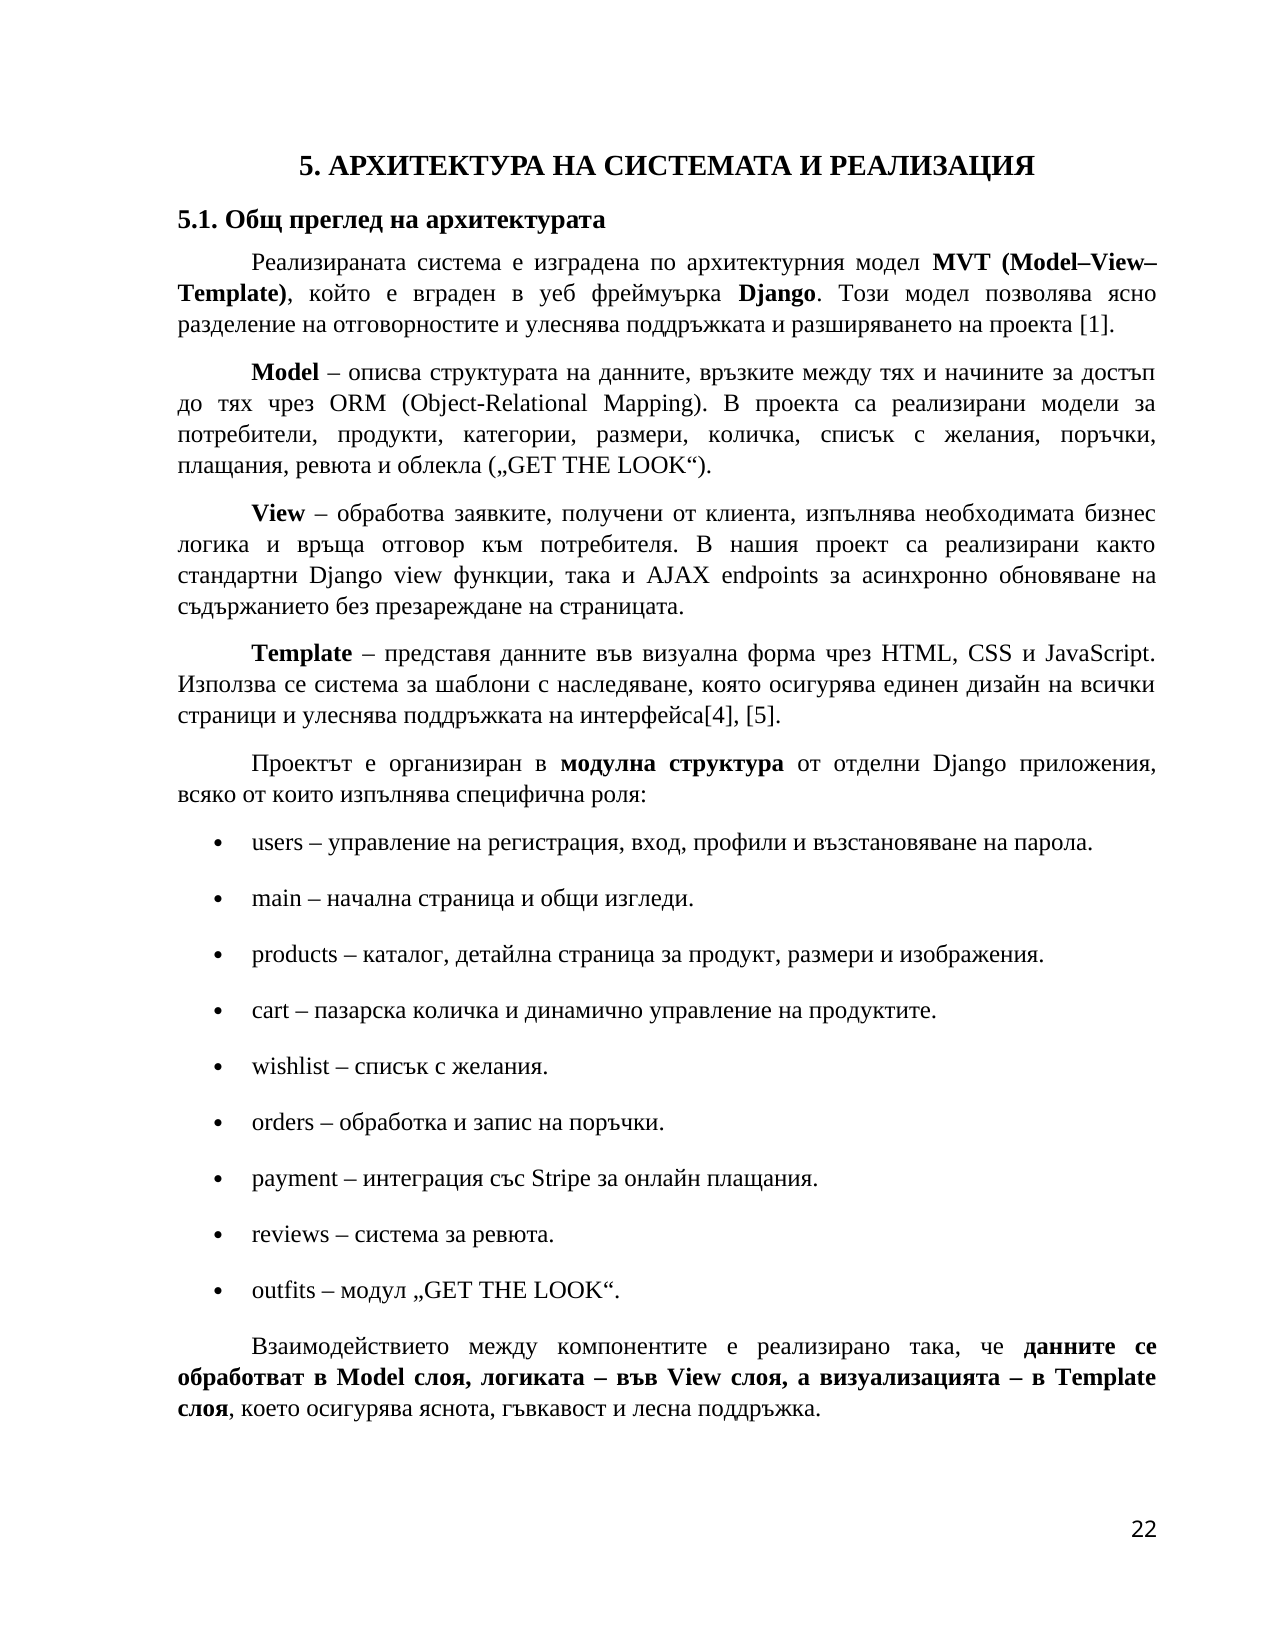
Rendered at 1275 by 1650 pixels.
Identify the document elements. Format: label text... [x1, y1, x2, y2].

list orders – обработка и запис на поръчки. [214, 1107, 1157, 1136]
subtitle 5.1. Общ преглед на архитектурата [177, 203, 1157, 234]
text Model – описва структурата на данните, връзките между тях и начините за достъп до тях чрез ORM (Object-Relational Mapping). В проекта са реализирани модели за потребители, продукти, категории, размери, количка, списък с желания, поръчки, плащания, ревюта и облекла („GET THE LOOK“). [177, 357, 1157, 479]
list main – начална страница и общи изгледи. [214, 883, 1157, 912]
list reviews – система за ревюта. [214, 1219, 1157, 1248]
text Реализираната система е изградена по архитектурния модел MVT (Model–View–Template), който е вграден в уеб фреймуърка Django. Този модел позволява ясно разделение на отговорностите и улеснява поддръжката и разширяването на проекта [1]. [177, 247, 1157, 338]
list products – каталог, детайлна страница за продукт, размери и изображения. [214, 939, 1157, 968]
text View – обработва заявките, получени от клиента, изпълнява необходимата бизнес логика и връща отговор към потребителя. В нашия проект са реализирани както стандартни Django view функции, така и AJAX endpoints за асинхронно обновяване на съдържанието без презареждане на страницата. [177, 498, 1157, 619]
list payment – интеграция със Stripe за онлайн плащания. [214, 1163, 1157, 1192]
text Взаимодействието между компонентите е реализирано така, че данните се обработват в Model слоя, логиката – във View слоя, а визуализацията – в Template слоя, което осигурява яснота, гъвкавост и лесна поддръжка. [177, 1331, 1157, 1422]
list wishlist – списък с желания. [214, 1051, 1157, 1080]
text Template – представя данните във визуална форма чрез HTML, CSS и JavaScript. Използва се система за шаблони с наследяване, която осигурява единен дизайн на всички страници и улеснява поддръжката на интерфейса[4], [5]. [177, 638, 1157, 729]
text Проектът е организиран в модулна структура от отделни Django приложения, всяко от които изпълнява специфична роля: [177, 748, 1157, 808]
list outfits – модул „GET THE LOOK“. [214, 1275, 1157, 1304]
list cart – пазарска количка и динамично управление на продуктите. [214, 995, 1157, 1024]
list users – управление на регистрация, вход, профили и възстановяване на парола. [214, 827, 1157, 856]
subtitle 5. АРХИТЕКТУРА НА СИСТЕМАТА И РЕАЛИЗАЦИЯ [177, 148, 1157, 181]
